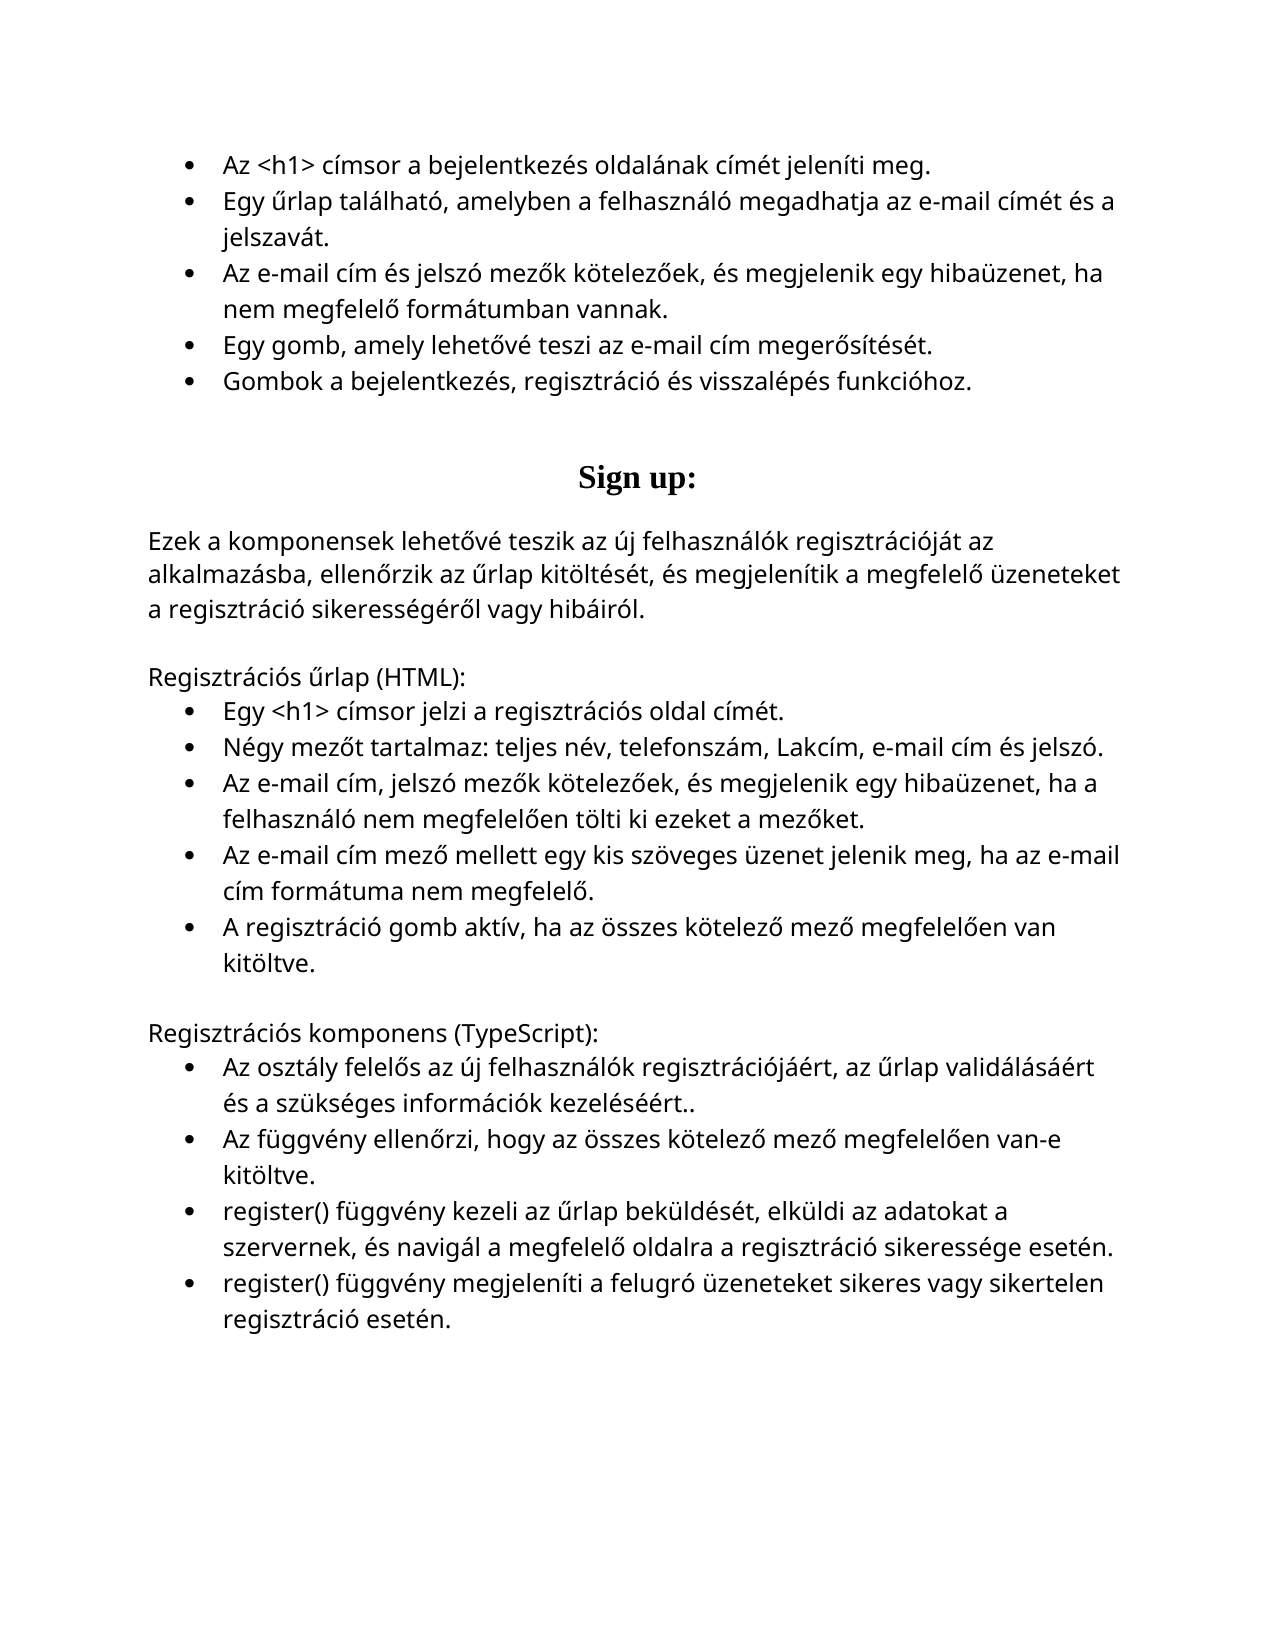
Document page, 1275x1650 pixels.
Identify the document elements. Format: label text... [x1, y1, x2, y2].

list Egy <h1> címsor jelzi a regisztrációs oldal címét. [185, 693, 1127, 727]
list Egy űrlap található, amelyben a felhasználó megadhatja az e-mail címét és a jelszavát. [185, 184, 1127, 254]
list Az függvény ellenőrzi, hogy az összes kötelező mező megfelelően van-e kitöltve. [185, 1122, 1127, 1192]
list register() függvény megjeleníti a felugró üzeneteket sikeres vagy sikertelen regisztráció esetén. [185, 1266, 1127, 1336]
list Az <h1> címsor a bejelentkezés oldalának címét jeleníti meg. [185, 148, 1127, 182]
list A regisztráció gomb aktív, ha az összes kötelező mező megfelelően van kitöltve. [185, 910, 1127, 980]
text Regisztrációs komponens (TypeScript): [148, 1016, 1127, 1050]
list Az e-mail cím, jelszó mezők kötelezőek, és megjelenik egy hibaüzenet, ha a felhasználó nem megfelelően tölti ki ezeket a mezőket. [185, 766, 1127, 836]
list Egy gomb, amely lehetővé teszi az e-mail cím megerősítését. [185, 328, 1127, 362]
text Regisztrációs űrlap (HTML): [148, 659, 1127, 693]
list register() függvény kezeli az űrlap beküldését, elküldi az adatokat a szervernek, és navigál a megfelelő oldalra a regisztráció sikeressége esetén. [185, 1194, 1127, 1264]
list Az e-mail cím mező mellett egy kis szöveges üzenet jelenik meg, ha az e-mail cím formátuma nem megfelelő. [185, 838, 1127, 908]
text Ezek a komponensek lehetővé teszik az új felhasználók regisztrációját az alkalmazásba, ellenőrzik az űrlap kitöltését, és megjelenítik a megfelelő üzeneteket a regisztráció sikerességéről vagy hibáiról. [148, 523, 1127, 625]
list Gombok a bejelentkezés, regisztráció és visszalépés funkcióhoz. [185, 364, 1127, 398]
list Négy mezőt tartalmaz: teljes név, telefonszám, Lakcím, e-mail cím és jelszó. [185, 729, 1127, 763]
text Sign up: [148, 457, 1127, 496]
list Az e-mail cím és jelszó mezők kötelezőek, és megjelenik egy hibaüzenet, ha nem megfelelő formátumban vannak. [185, 256, 1127, 326]
list Az osztály felelős az új felhasználók regisztrációjáért, az űrlap validálásáért és a szükséges információk kezeléséért.. [185, 1050, 1127, 1120]
